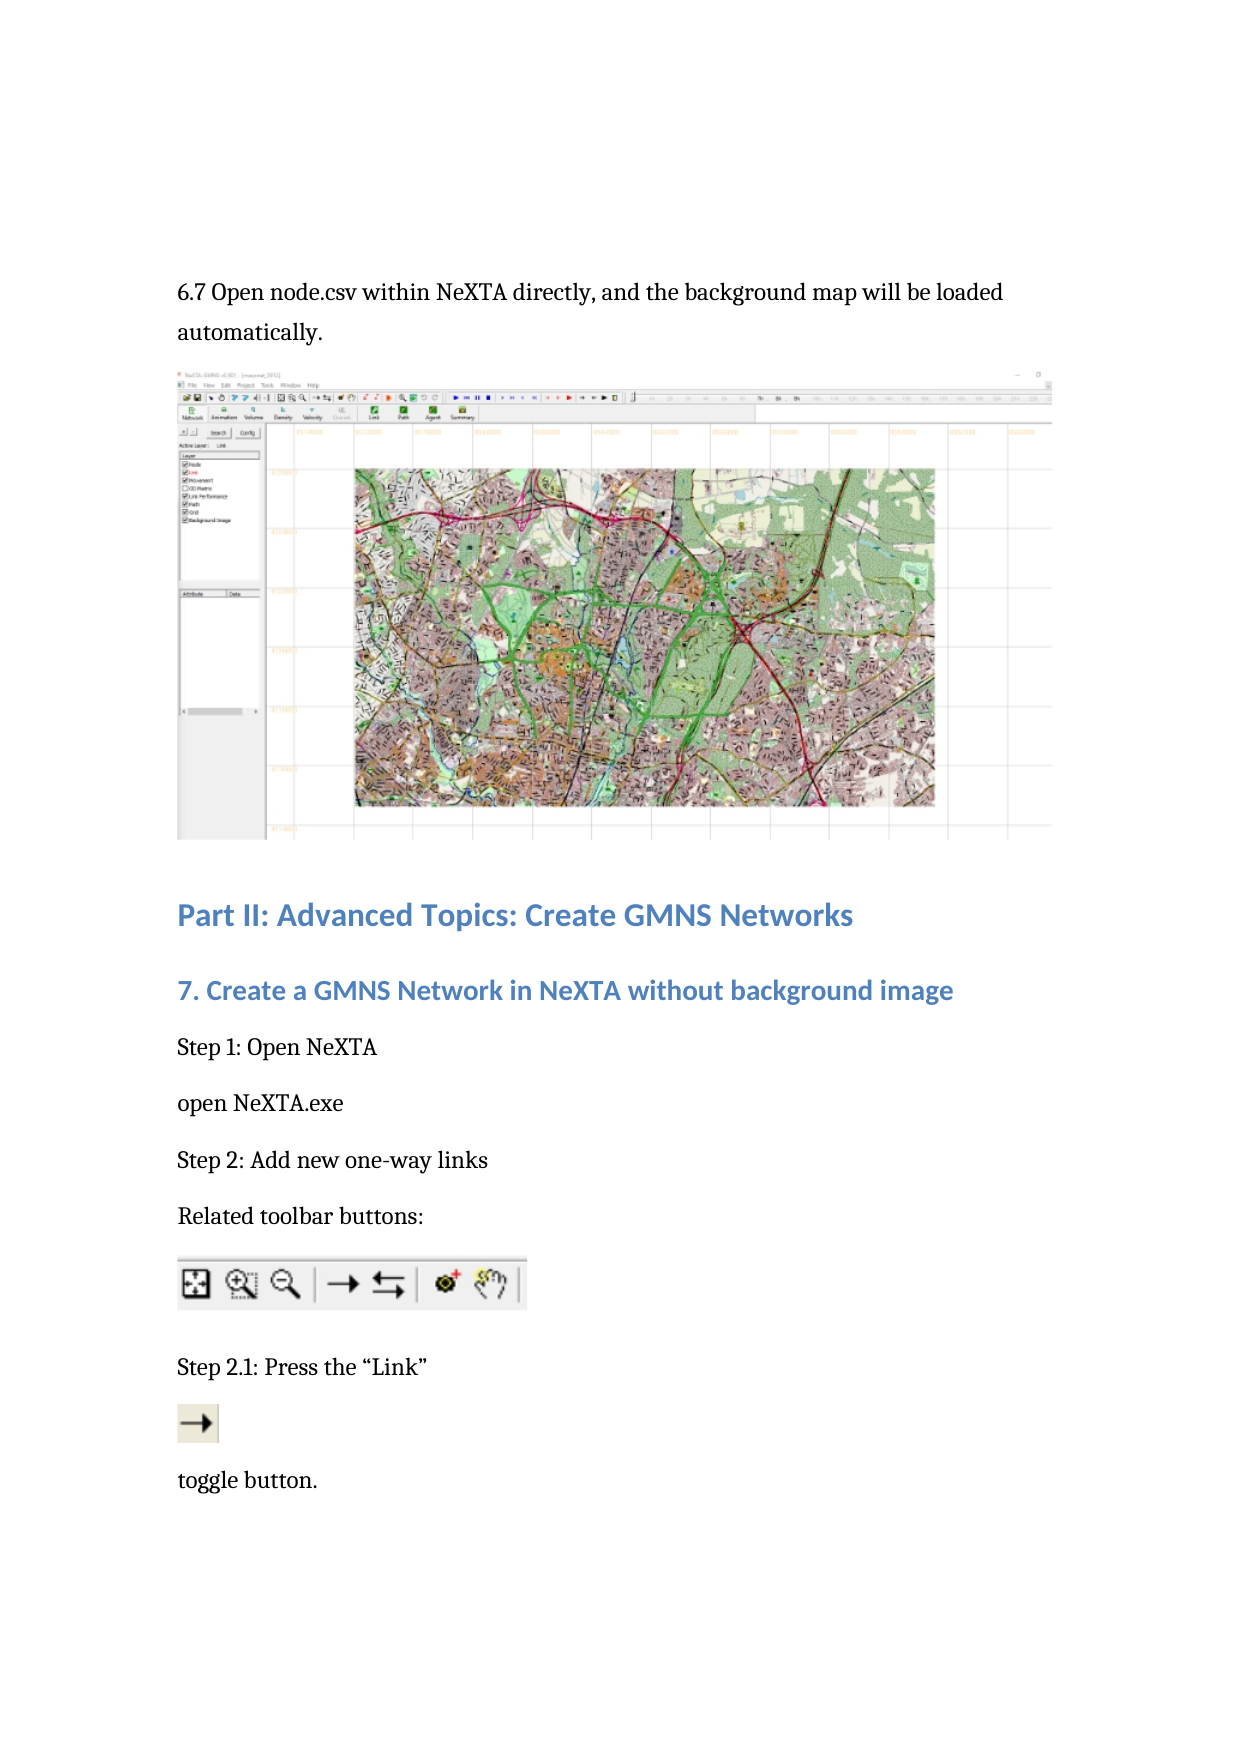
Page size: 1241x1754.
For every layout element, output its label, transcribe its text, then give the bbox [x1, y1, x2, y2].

subtitle Part II: Advanced Topics: Create GMNS Networks [177, 877, 1063, 952]
subtitle 7. Create a GMNS Network in NeXTA without background image [177, 971, 1063, 1009]
text Step 2.1: Press the “Link” [177, 1348, 1063, 1386]
picture [177, 370, 1053, 841]
text 6.7 Open node.csv within NeXTA directly, and the background map will be loaded automatically. [177, 273, 1063, 351]
picture [177, 1254, 528, 1312]
text open NeXTA.exe [177, 1085, 1063, 1122]
text Step 2: Add new one-way links [177, 1141, 1063, 1179]
picture [177, 1404, 220, 1443]
text Related toolbar buttons: [177, 1198, 1063, 1235]
text Step 1: Open NeXTA [177, 1028, 1063, 1066]
text toggle button. [177, 1461, 1063, 1499]
